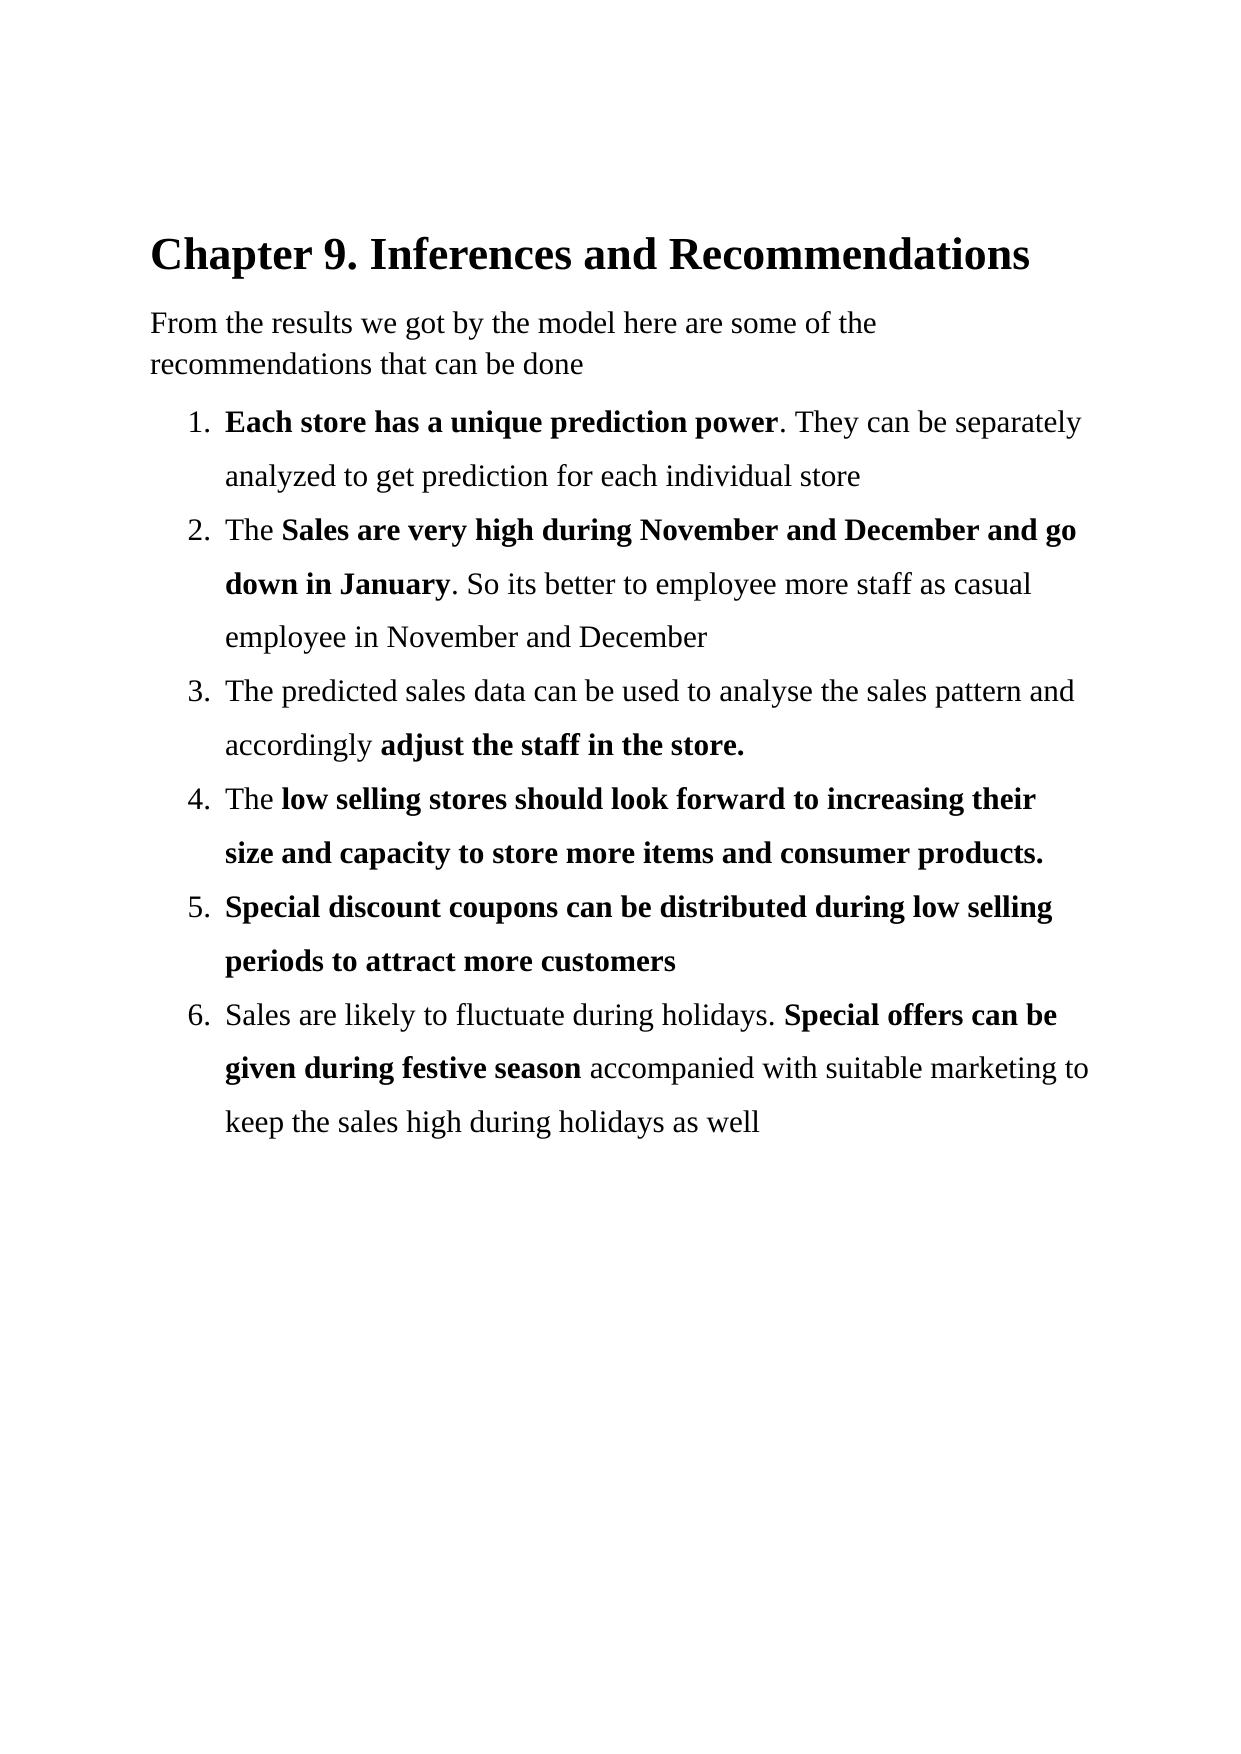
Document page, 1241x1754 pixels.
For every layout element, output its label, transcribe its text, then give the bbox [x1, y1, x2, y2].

list The Sales are very high during November and December and go down in January. So its better to employee more staff as casual employee in November and December [187, 511, 1090, 655]
list Special discount coupons can be distributed during low selling periods to attract more customers [187, 888, 1090, 978]
list The low selling stores should look forward to increasing their size and capacity to store more items and consumer products. [187, 780, 1090, 870]
text From the results we got by the model here are some of the recommendations that can be done [150, 304, 1090, 381]
list Each store has a unique prediction power. They can be separately analyzed to get prediction for each individual store [187, 403, 1090, 493]
list Sales are likely to fluctuate during holidays. Special offers can be given during festive season accompanied with suitable marketing to keep the sales high during holidays as well [187, 996, 1090, 1139]
text Chapter 9. Inferences and Recommendations [150, 227, 1090, 280]
list The predicted sales data can be used to analyse the sales pattern and accordingly adjust the staff in the store. [187, 673, 1090, 762]
